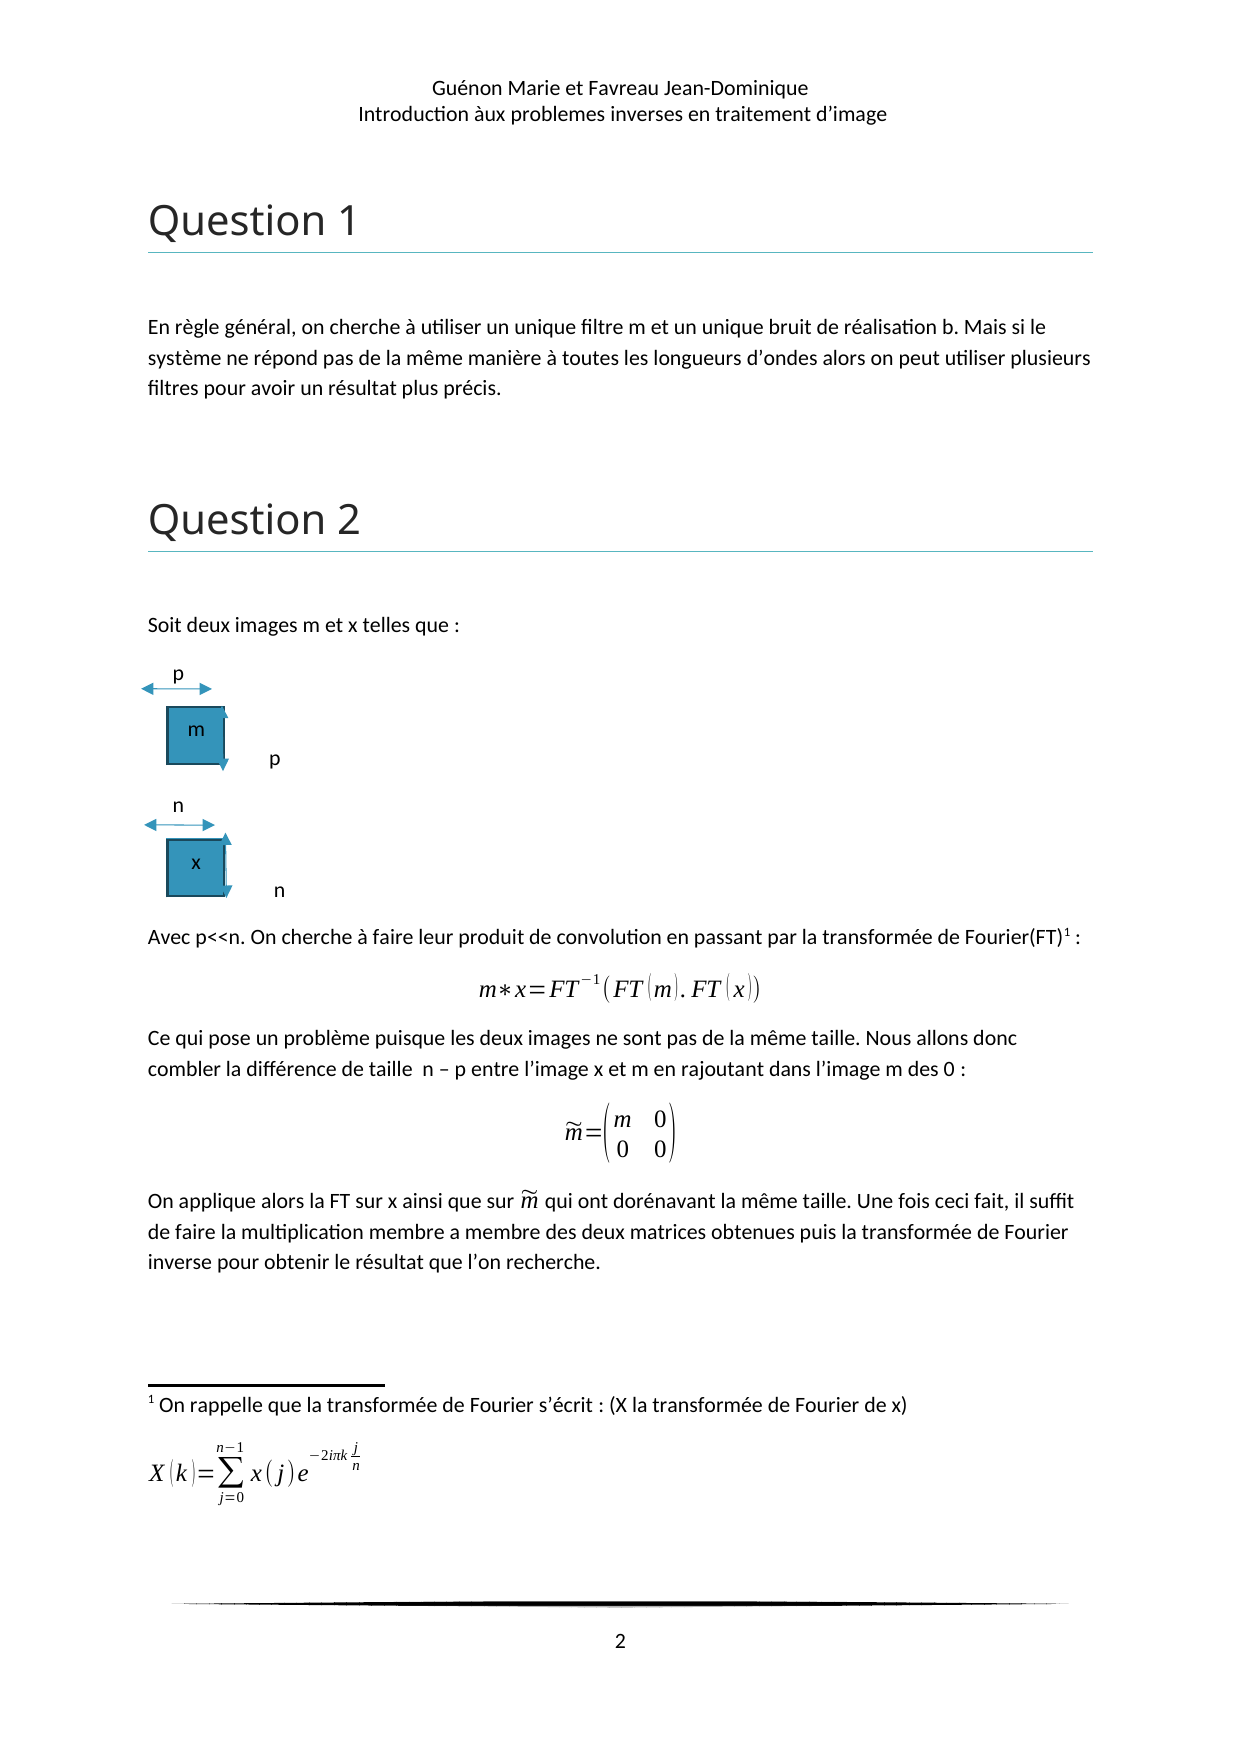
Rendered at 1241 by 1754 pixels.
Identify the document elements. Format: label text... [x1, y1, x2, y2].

text p [224, 706, 1093, 771]
text Avec p<<n. On cherche à faire leur produit de convolution en passant par la transformée de Fourier(FT) : [148, 923, 1093, 950]
text n [148, 791, 1093, 818]
text p [148, 706, 222, 771]
subtitle Question 2 [148, 490, 1093, 551]
text Soit deux images m et x telles que : [148, 611, 1093, 638]
picture [171, 1600, 1069, 1608]
text On applique alors la FT sur x ainsi que sur qui ont dorénavant la même taille. Une fois ceci fait, il suffit de faire la multiplication membre a membre des deux matrices obtenues puis la transformée de Fourier inverse pour obtenir le résultat que l’on recherche. [148, 1186, 1093, 1275]
text En règle général, on cherche à utiliser un unique filtre m et un unique bruit de réalisation b. Mais si le système ne répond pas de la même manière à toutes les longueurs d’ondes alors on peut utiliser plusieurs filtres pour avoir un résultat plus précis. [148, 313, 1093, 401]
text Ce qui pose un problème puisque les deux images ne sont pas de la même taille. Nous allons donc combler la différence de taille n – p entre l’image x et m en rajoutant dans l’image m des 0 : [148, 1024, 1093, 1082]
text p [148, 659, 1093, 685]
subtitle Question 1 [148, 191, 1093, 252]
text n [148, 838, 1093, 903]
